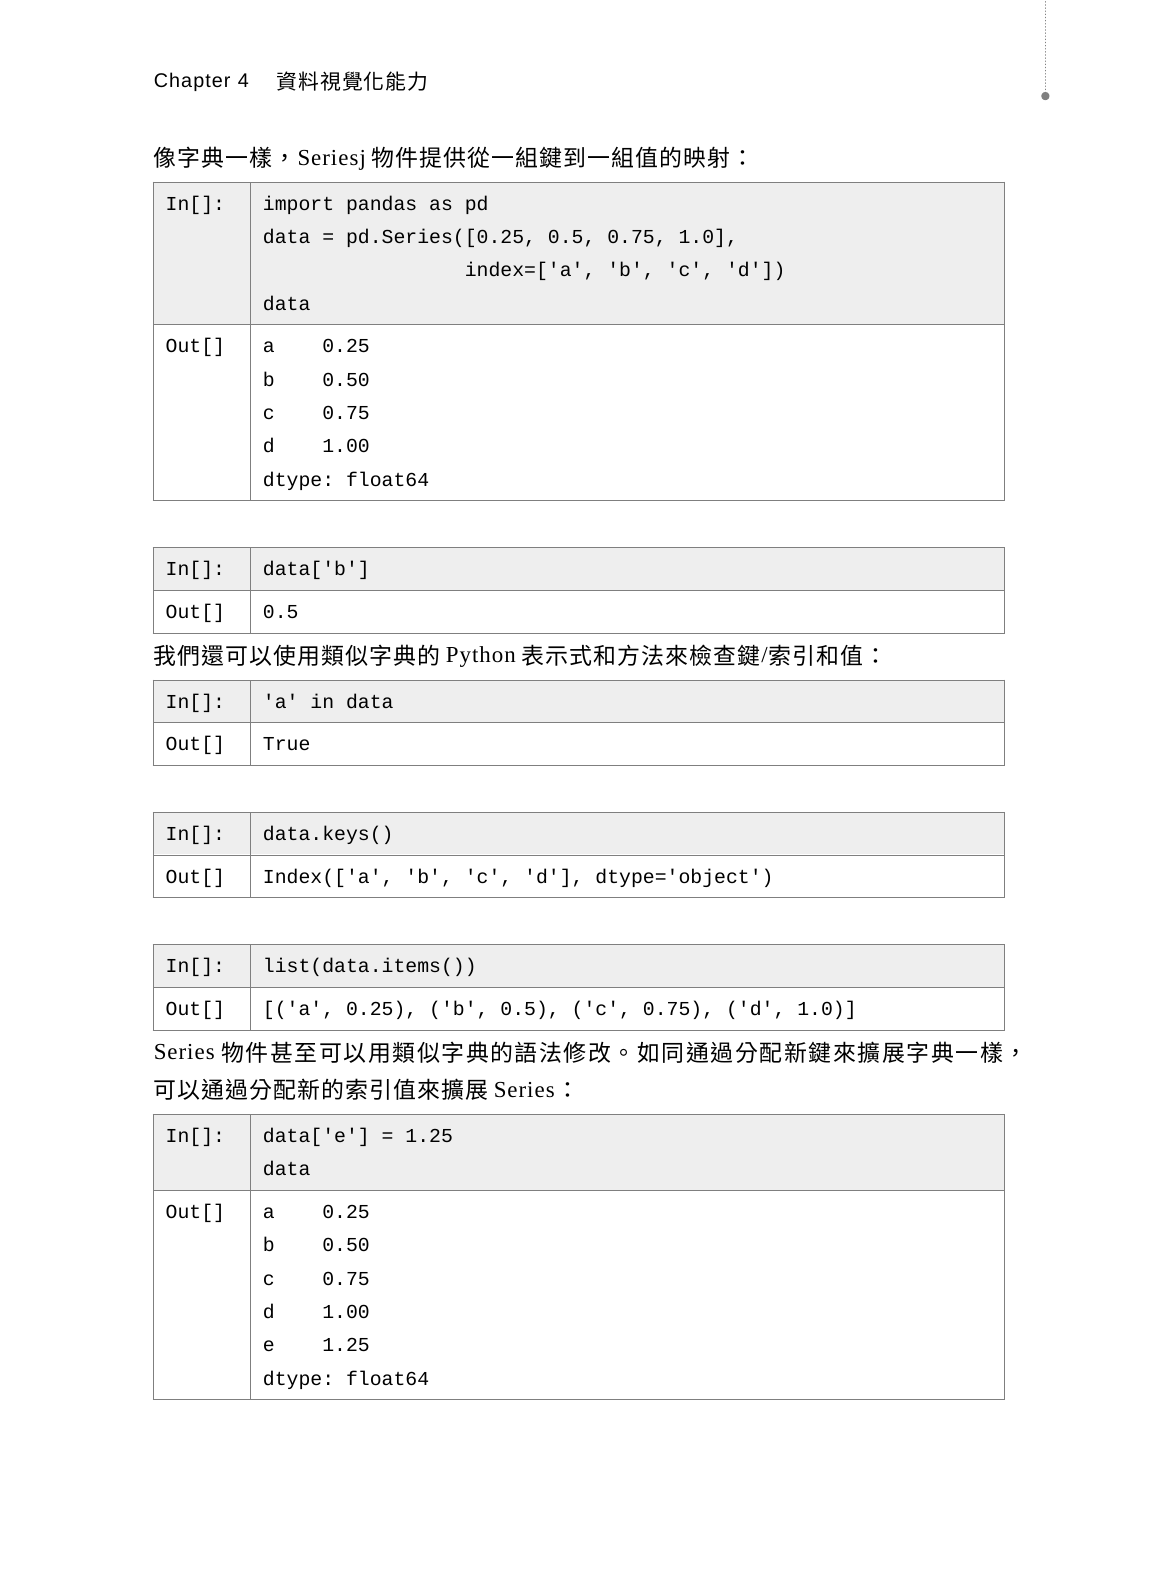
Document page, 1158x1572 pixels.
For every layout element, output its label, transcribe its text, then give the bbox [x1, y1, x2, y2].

table_header data['b'] [251, 548, 1004, 590]
table_header In[]: [154, 813, 250, 854]
table_cell Out[] [154, 1191, 250, 1399]
table_cell Out[] [154, 988, 250, 1029]
table_header In[]: [154, 183, 250, 324]
table_cell a 0.25 b 0.50 c 0.75 d 1.00 e 1.25 dtype: float64 [251, 1191, 1004, 1399]
table_cell [('a', 0.25), ('b', 0.5), ('c', 0.75), ('d', 1.0)] [251, 988, 1004, 1029]
table_cell Out[] [154, 856, 250, 897]
table_cell Out[] [154, 723, 250, 765]
table_header list(data.items()) [251, 945, 1004, 987]
table_cell True [251, 723, 1004, 765]
table_cell a 0.25 b 0.50 c 0.75 d 1.00 dtype: float64 [251, 325, 1004, 500]
table_header In[]: [154, 945, 250, 987]
table_header In[]: [154, 548, 250, 590]
text Series物件甚至可以用類似字典的語法修改。如同通過分配新鍵來擴展字典一樣，可以通過分配新的索引值來擴展Series： [153, 1031, 1004, 1106]
table_header import pandas as pd data = pd.Series([0.25, 0.5, 0.75, 1.0], index=['a', 'b', 'c', 'd']) data [251, 183, 1004, 324]
table_cell Out[] [154, 591, 250, 633]
text 我們還可以使用類似字典的Python表示式和方法來檢查鍵/索引和值： [153, 634, 1004, 671]
table_cell Index(['a', 'b', 'c', 'd'], dtype='object') [251, 856, 1004, 897]
table_header 'a' in data [251, 681, 1004, 722]
table_header In[]: [154, 681, 250, 722]
table_header data['e'] = 1.25 data [251, 1115, 1004, 1190]
text 像字典一樣，Seriesj物件提供從一組鍵到一組值的映射： [153, 136, 1004, 173]
table_cell 0.5 [251, 591, 1004, 633]
table_header In[]: [154, 1115, 250, 1190]
table_cell Out[] [154, 325, 250, 500]
table_header data.keys() [251, 813, 1004, 854]
